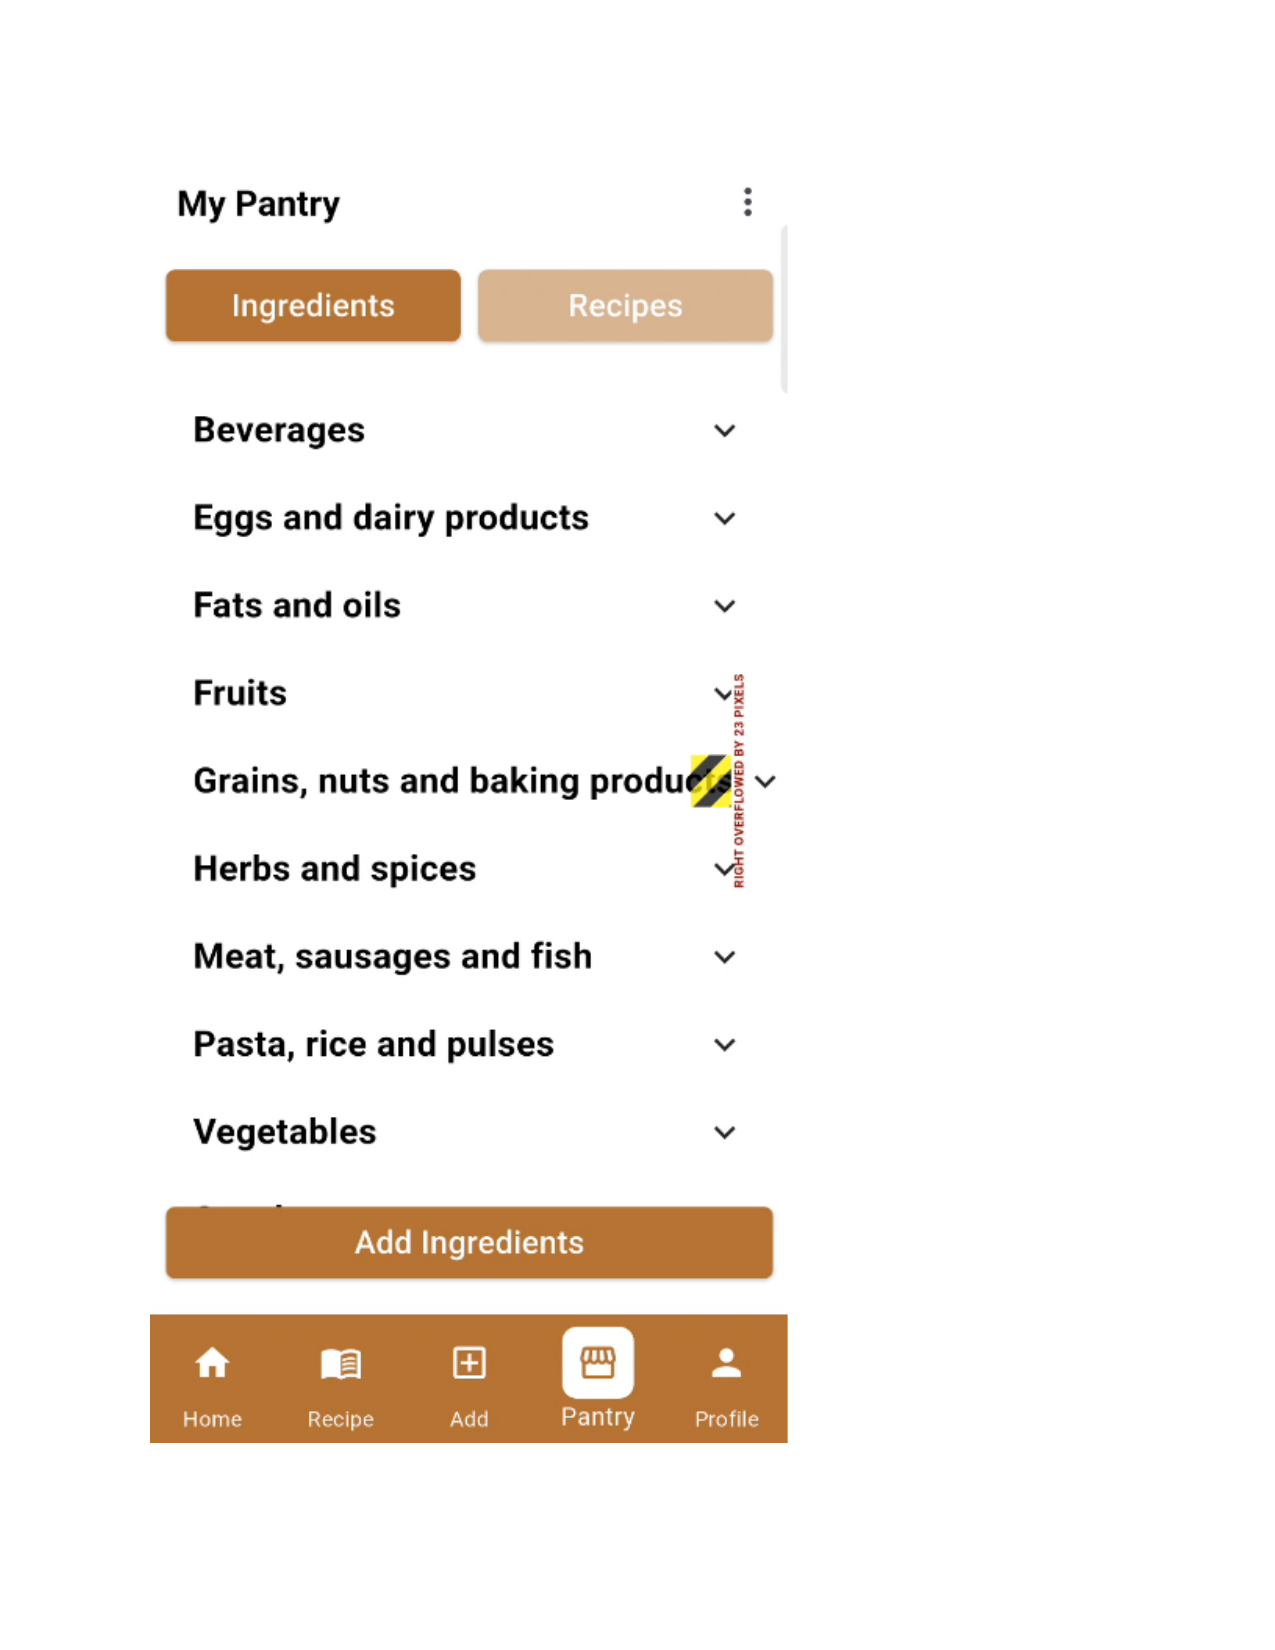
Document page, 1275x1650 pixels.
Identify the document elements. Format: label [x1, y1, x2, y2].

picture [150, 150, 788, 1443]
